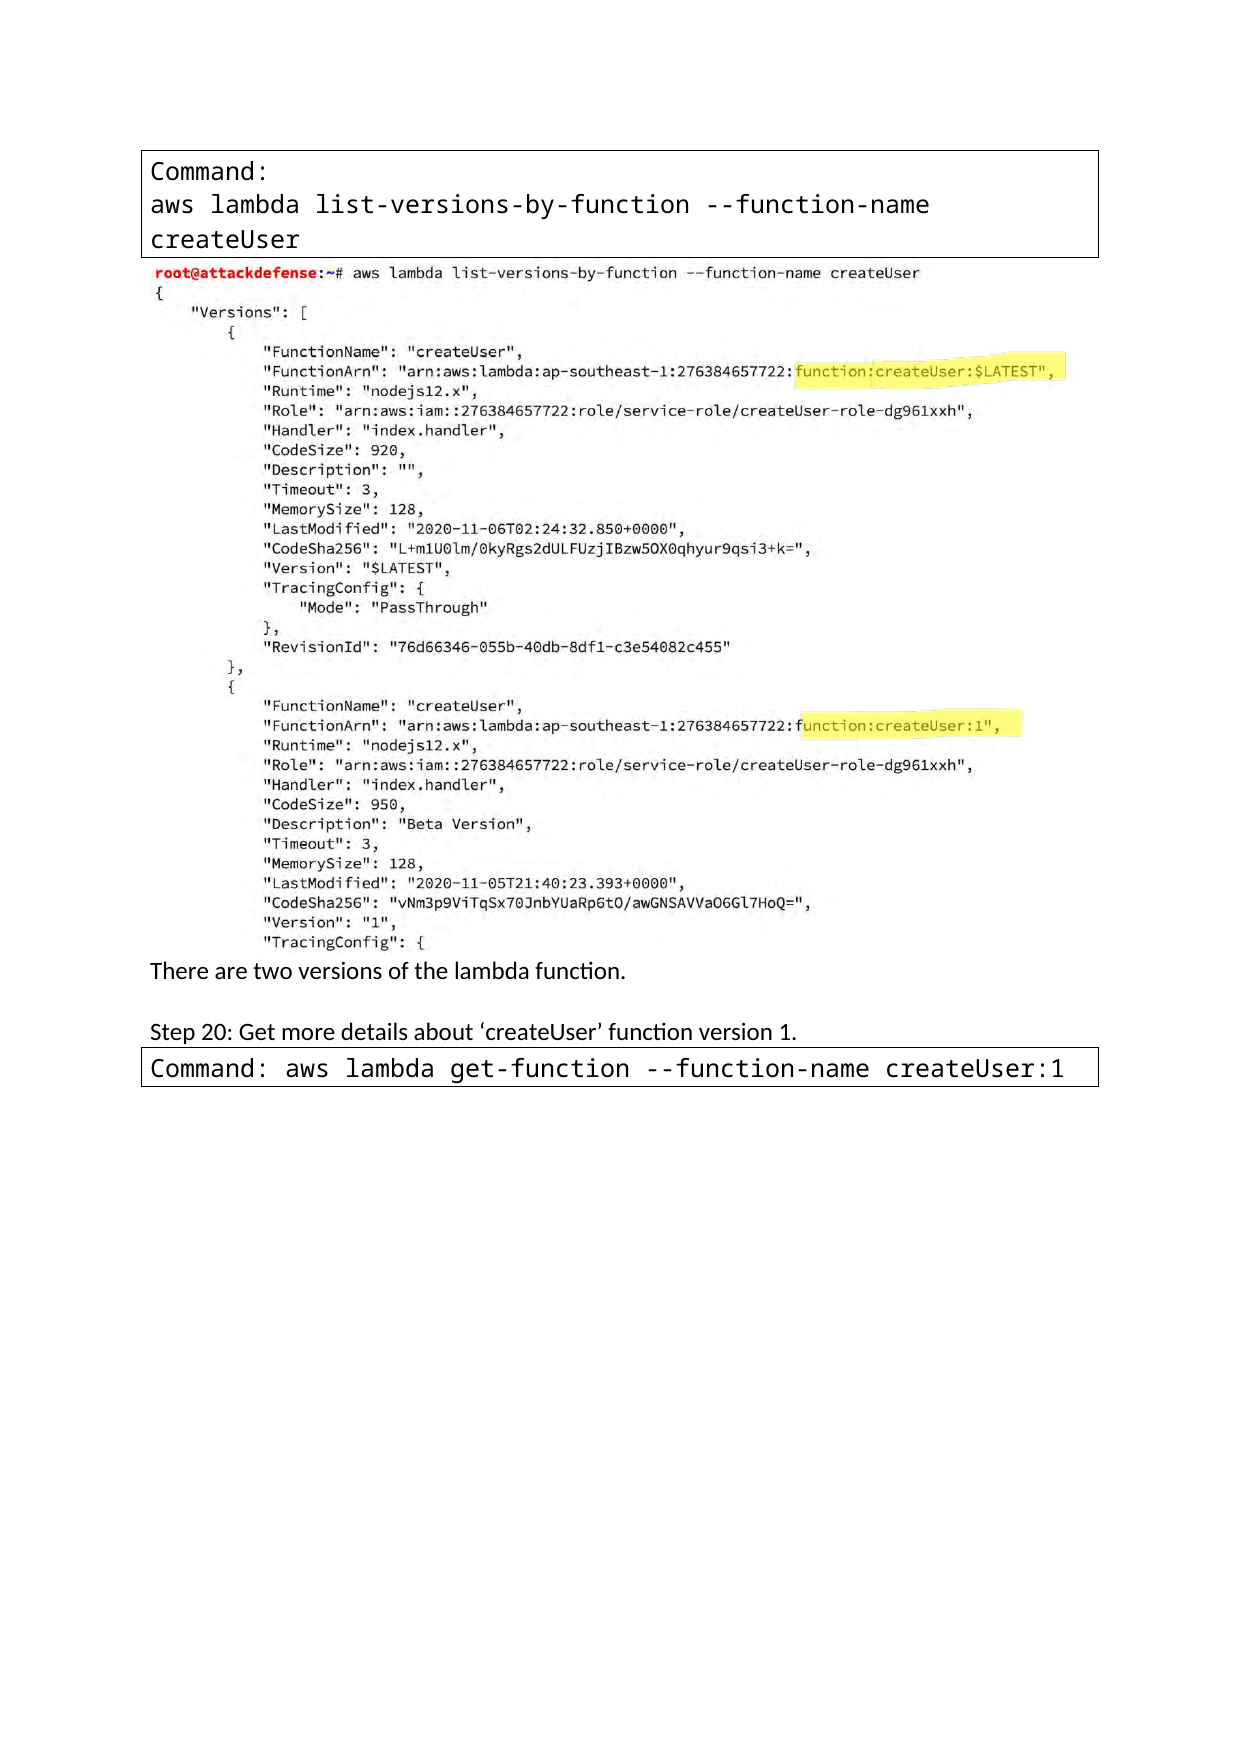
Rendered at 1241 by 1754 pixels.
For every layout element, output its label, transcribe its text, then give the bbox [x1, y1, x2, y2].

text Command: ​ [142, 151, 1098, 184]
text aws lambda list-versions-by-function --function-name createUser [142, 184, 1098, 257]
picture [150, 258, 1091, 956]
text Command: ​aws lambda get-function --function-name createUser:1 [142, 1048, 1098, 1086]
text There are two versions of the lambda function. [150, 956, 1090, 986]
text Step 20: ​Get more details about ‘createUser’ function version 1. [150, 986, 1090, 1047]
